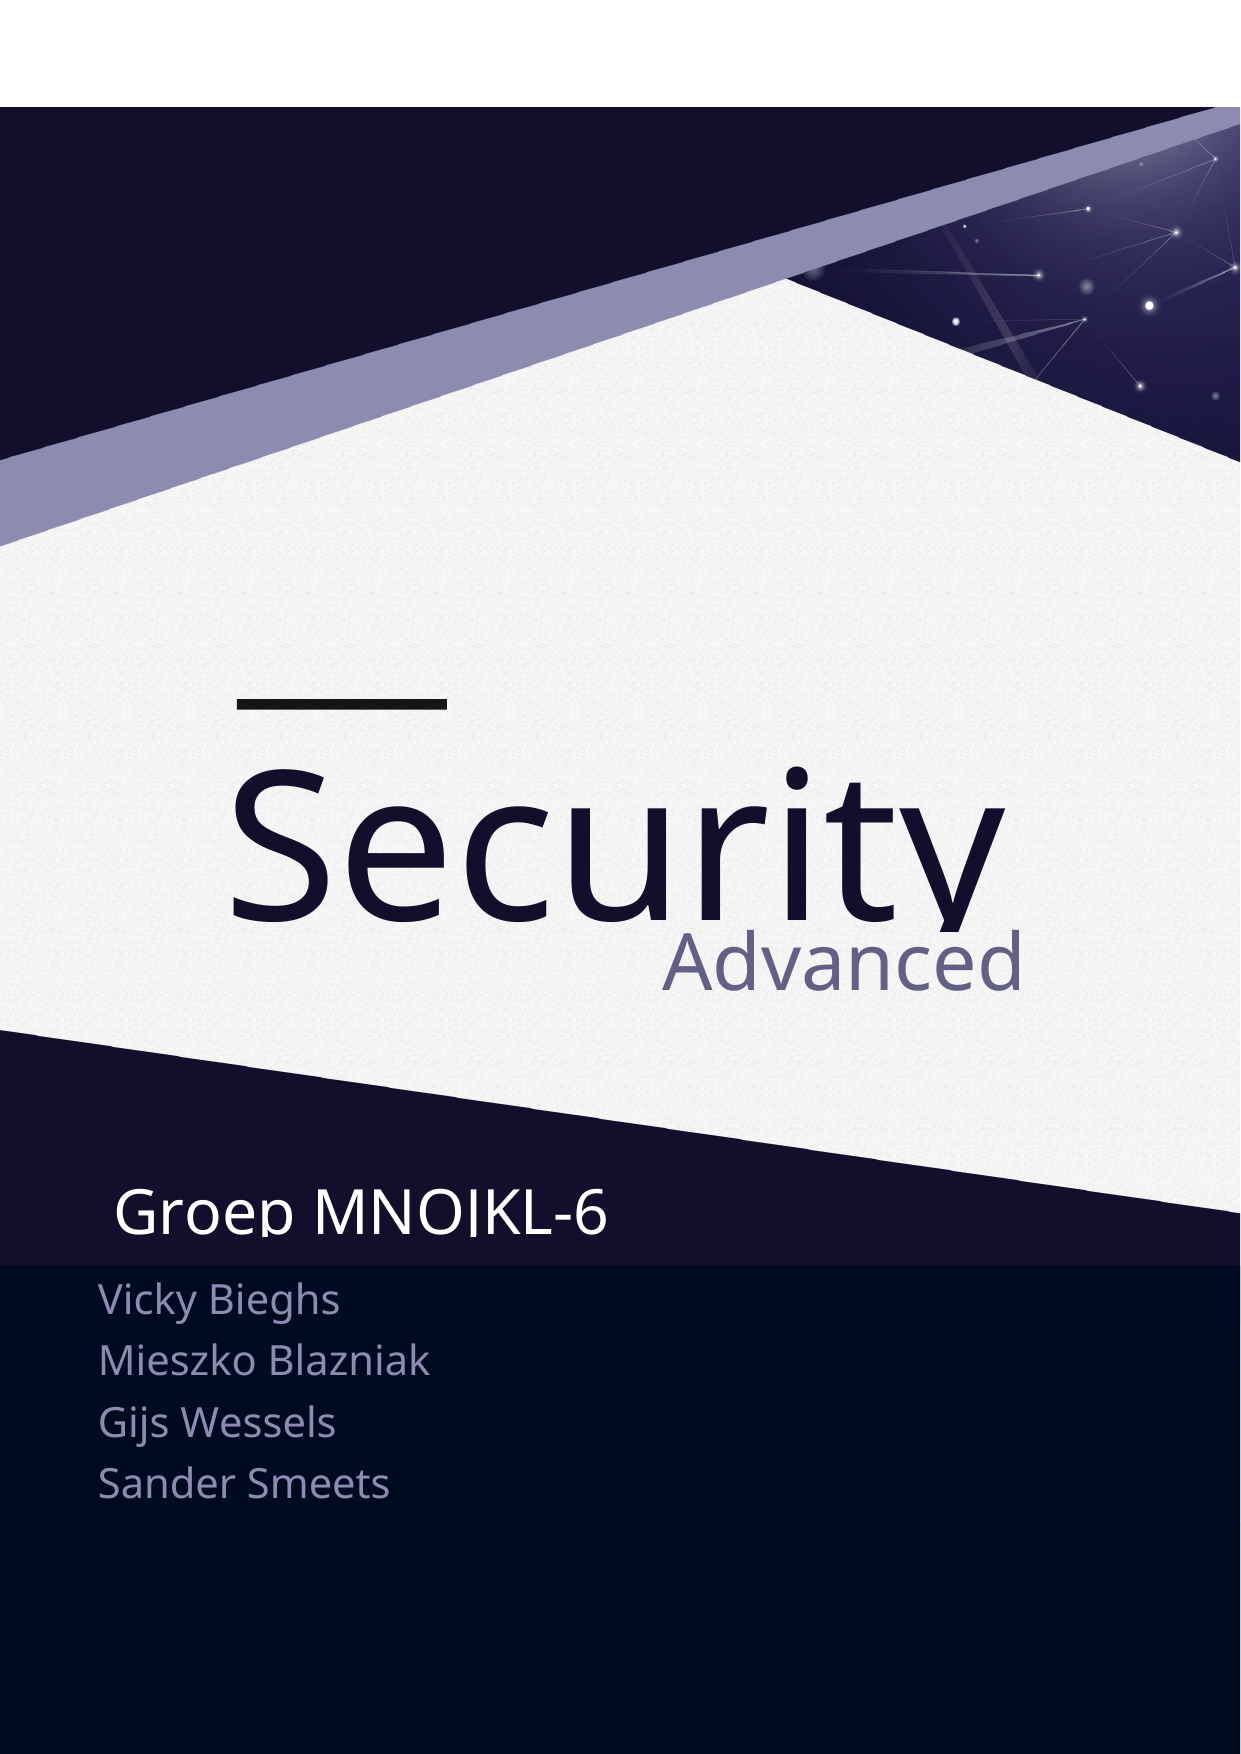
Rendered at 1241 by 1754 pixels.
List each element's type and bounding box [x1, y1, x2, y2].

picture [0, 107, 1241, 1265]
